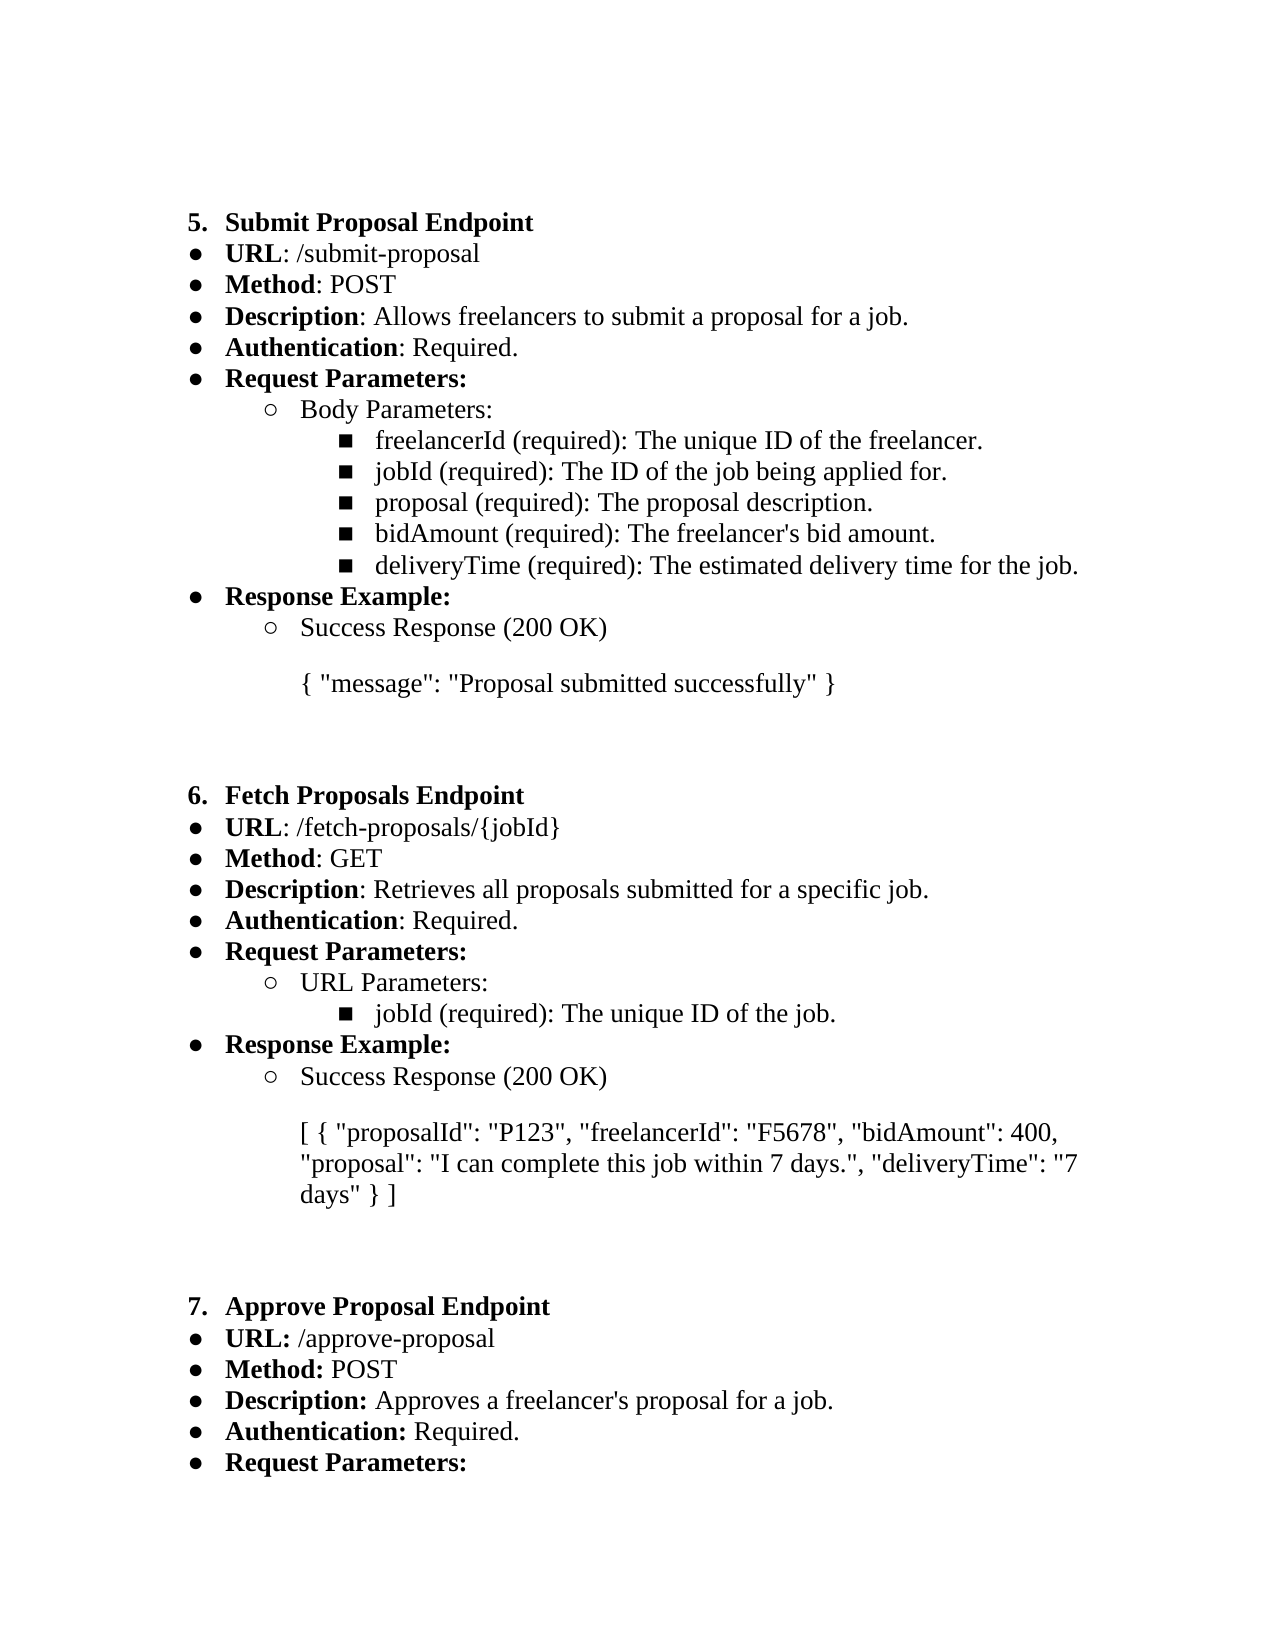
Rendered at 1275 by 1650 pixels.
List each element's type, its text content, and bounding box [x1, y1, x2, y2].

list freelancerId (required): The unique ID of the freelancer. [337, 424, 1125, 455]
list Request Parameters: [187, 935, 1125, 966]
list URL: /submit-proposal [187, 237, 1125, 268]
list jobId (required): The unique ID of the job. [337, 997, 1125, 1029]
list jobId (required): The ID of the job being applied for. [337, 455, 1125, 486]
list Request Parameters: [187, 1446, 1125, 1477]
text { "message": "Proposal submitted successfully" } [225, 667, 1125, 698]
list Response Example: [187, 580, 1125, 611]
list Approve Proposal Endpoint [187, 1291, 1125, 1322]
list Method: POST [187, 268, 1125, 299]
list Description: Retrieves all proposals submitted for a specific job. [187, 873, 1125, 904]
list URL Parameters: [262, 966, 1125, 997]
list Body Parameters: [262, 393, 1125, 424]
list proposal (required): The proposal description. [337, 486, 1125, 518]
list Method: POST [187, 1353, 1125, 1384]
list Request Parameters: [187, 362, 1125, 393]
list Authentication: Required. [187, 1415, 1125, 1446]
list Authentication: Required. [187, 331, 1125, 362]
list Success Response (200 OK) [262, 611, 1125, 642]
list Response Example: [187, 1029, 1125, 1060]
list deliveryTime (required): The estimated delivery time for the job. [337, 549, 1125, 580]
list URL: /fetch-proposals/{jobId} [187, 811, 1125, 842]
list Description: Approves a freelancer's proposal for a job. [187, 1384, 1125, 1415]
list Description: Allows freelancers to submit a proposal for a job. [187, 299, 1125, 331]
list bidAmount (required): The freelancer's bid amount. [337, 518, 1125, 549]
list URL: /approve-proposal [187, 1322, 1125, 1353]
text [ { "proposalId": "P123", "freelancerId": "F5678", "bidAmount": 400, "proposal": "I can complete this job within 7 days.", "deliveryTime": "7 days" } ] [300, 1116, 1125, 1209]
list Submit Proposal Endpoint [187, 206, 1125, 237]
list Success Response (200 OK) [262, 1060, 1125, 1091]
list Fetch Proposals Endpoint [187, 779, 1125, 811]
list Method: GET [187, 842, 1125, 873]
list Authentication: Required. [187, 904, 1125, 935]
